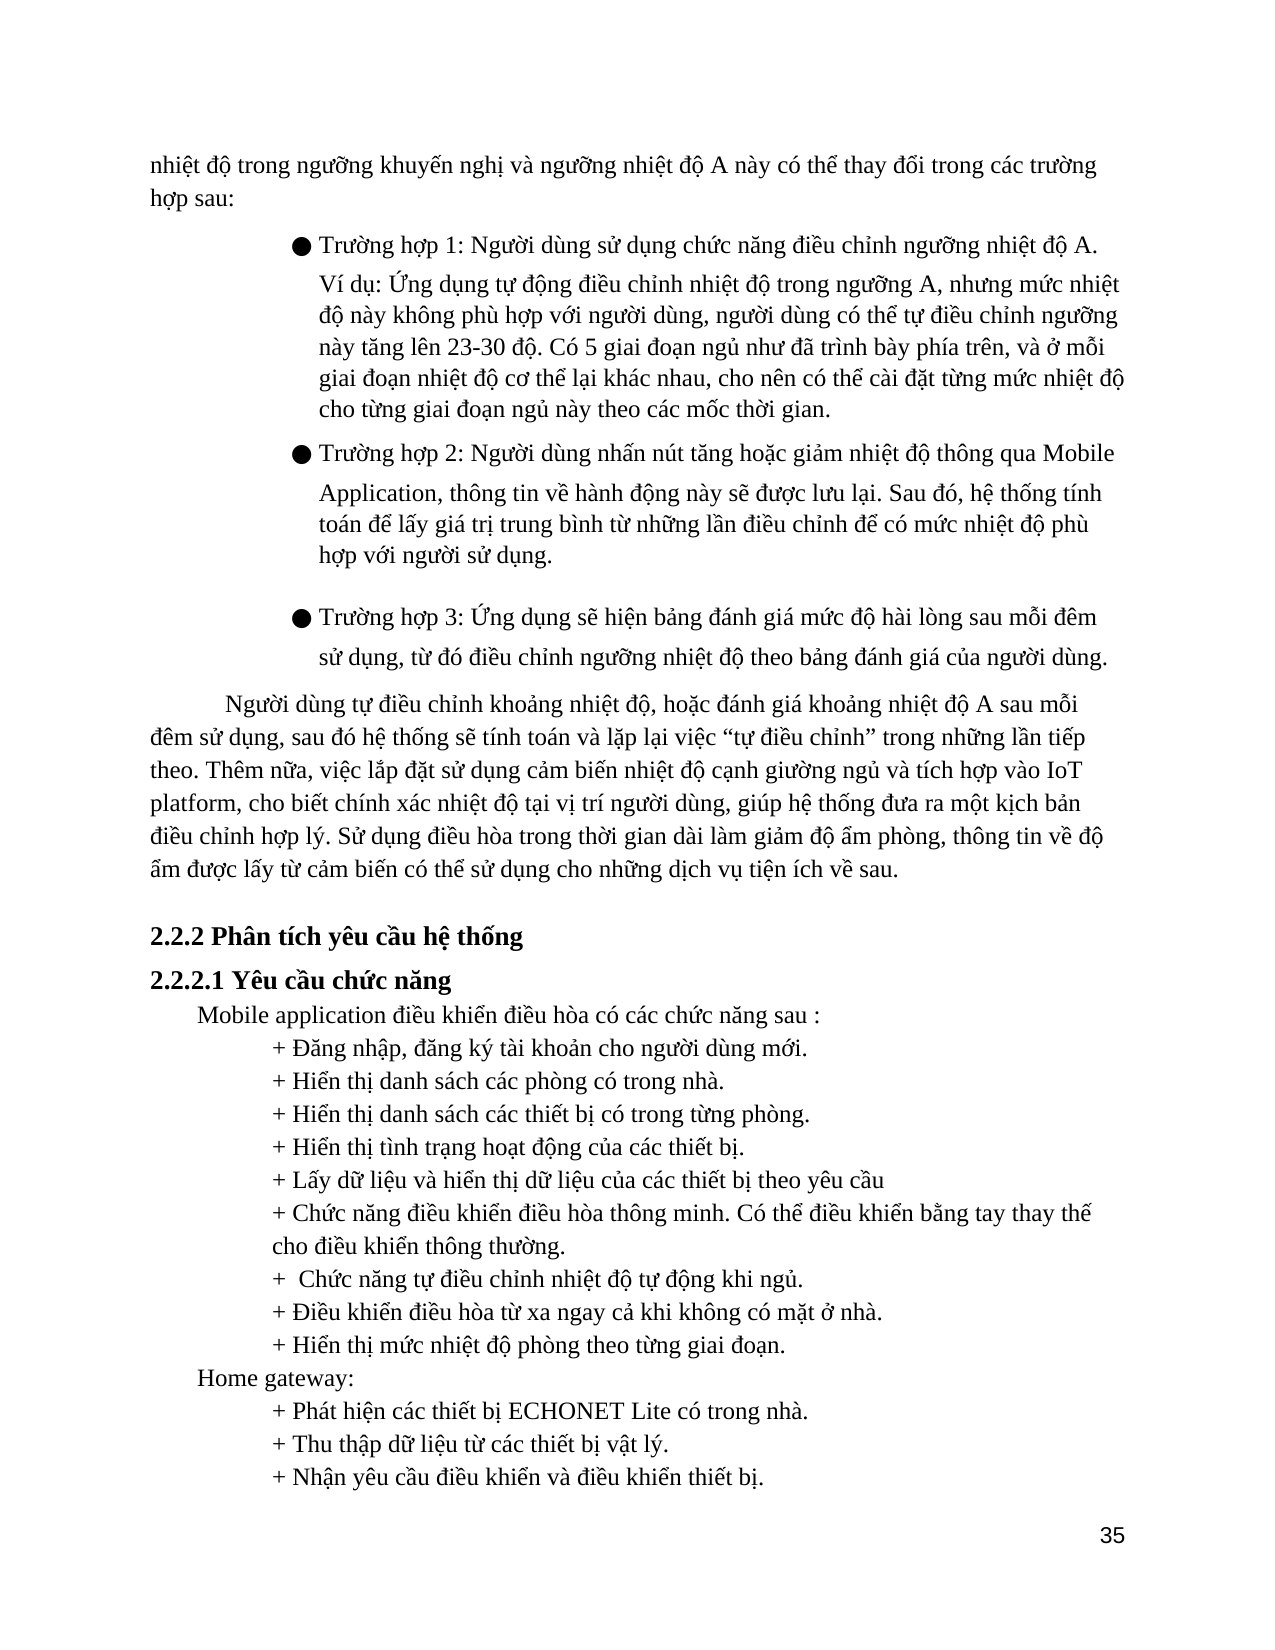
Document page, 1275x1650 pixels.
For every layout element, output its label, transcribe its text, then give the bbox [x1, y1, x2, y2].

subtitle 2.2.2.1 Yêu cầu chức năng [150, 964, 1125, 995]
text + Chức năng tự điều chỉnh nhiệt độ tự động khi ngủ. [272, 1264, 1125, 1293]
text + Chức năng điều khiển điều hòa thông minh. Có thể điều khiển bằng tay thay thế cho điều khiển thông thường. [272, 1198, 1125, 1260]
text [150, 150, 1125, 212]
text Home gateway: [150, 1363, 1125, 1392]
text + Hiển thị danh sách các phòng có trong nhà. [150, 1066, 1125, 1095]
text + Phát hiện các thiết bị ECHONET Lite có trong nhà. [150, 1396, 1125, 1425]
subtitle 2.2.2 Phân tích yêu cầu hệ thống [150, 921, 1125, 952]
list Trường hợp 1: Người dùng sử dụng chức năng điều chỉnh ngưỡng nhiệt độ A. Ví dụ: Ứng dụng tự động điều chỉnh nhiệt độ trong ngưỡng A, nhưng mức nhiệt độ này không phù hợp với người dùng, người dùng có thể tự điều chỉnh ngưỡng này tăng lên 23-30 độ. Có 5 giai đoạn ngủ như đã trình bày phía trên, và ở mỗi giai đoạn nhiệt độ cơ thể lại khác nhau, cho nên có thể cài đặt từng mức nhiệt độ cho từng giai đoạn ngủ này theo các mốc thời gian. [291, 216, 1125, 422]
text + Hiển thị tình trạng hoạt động của các thiết bị. [150, 1132, 1125, 1161]
text + Hiển thị mức nhiệt độ phòng theo từng giai đoạn. [150, 1330, 1125, 1359]
text + Hiển thị danh sách các thiết bị có trong từng phòng. [150, 1099, 1125, 1128]
text + Lấy dữ liệu và hiển thị dữ liệu của các thiết bị theo yêu cầu [150, 1165, 1125, 1194]
text + Điều khiển điều hòa từ xa ngay cả khi không có mặt ở nhà. [150, 1297, 1125, 1326]
list Trường hợp 3: Ứng dụng sẽ hiện bảng đánh giá mức độ hài lòng sau mỗi đêm sử dụng, từ đó điều chỉnh ngưỡng nhiệt độ theo bảng đánh giá của người dùng. [291, 588, 1125, 670]
text Người dùng tự điều chỉnh khoảng nhiệt độ, hoặc đánh giá khoảng nhiệt độ A sau mỗi đêm sử dụng, sau đó hệ thống sẽ tính toán và lặp lại việc “tự điều chỉnh” trong những lần tiếp theo. Thêm nữa, việc lắp đặt sử dụng cảm biến nhiệt độ cạnh giường ngủ và tích hợp vào IoT platform, cho biết chính xác nhiệt độ tại vị trí người dùng, giúp hệ thống đưa ra một kịch bản điều chỉnh hợp lý. Sử dụng điều hòa trong thời gian dài làm giảm độ ẩm phòng, thông tin về độ ẩm được lấy từ cảm biến có thể sử dụng cho những dịch vụ tiện ích về sau. [150, 689, 1125, 883]
text + Nhận yêu cầu điều khiển và điều khiển thiết bị. [150, 1462, 1125, 1491]
text + Đăng nhập, đăng ký tài khoản cho người dùng mới. [150, 1033, 1125, 1062]
text Mobile application điều khiển điều hòa có các chức năng sau : [150, 1000, 1125, 1029]
text + Thu thập dữ liệu từ các thiết bị vật lý. [150, 1429, 1125, 1458]
list Trường hợp 2: Người dùng nhấn nút tăng hoặc giảm nhiệt độ thông qua Mobile Application, thông tin về hành động này sẽ được lưu lại. Sau đó, hệ thống tính toán để lấy giá trị trung bình từ những lần điều chỉnh để có mức nhiệt độ phù hợp với người sử dụng. [291, 425, 1125, 569]
